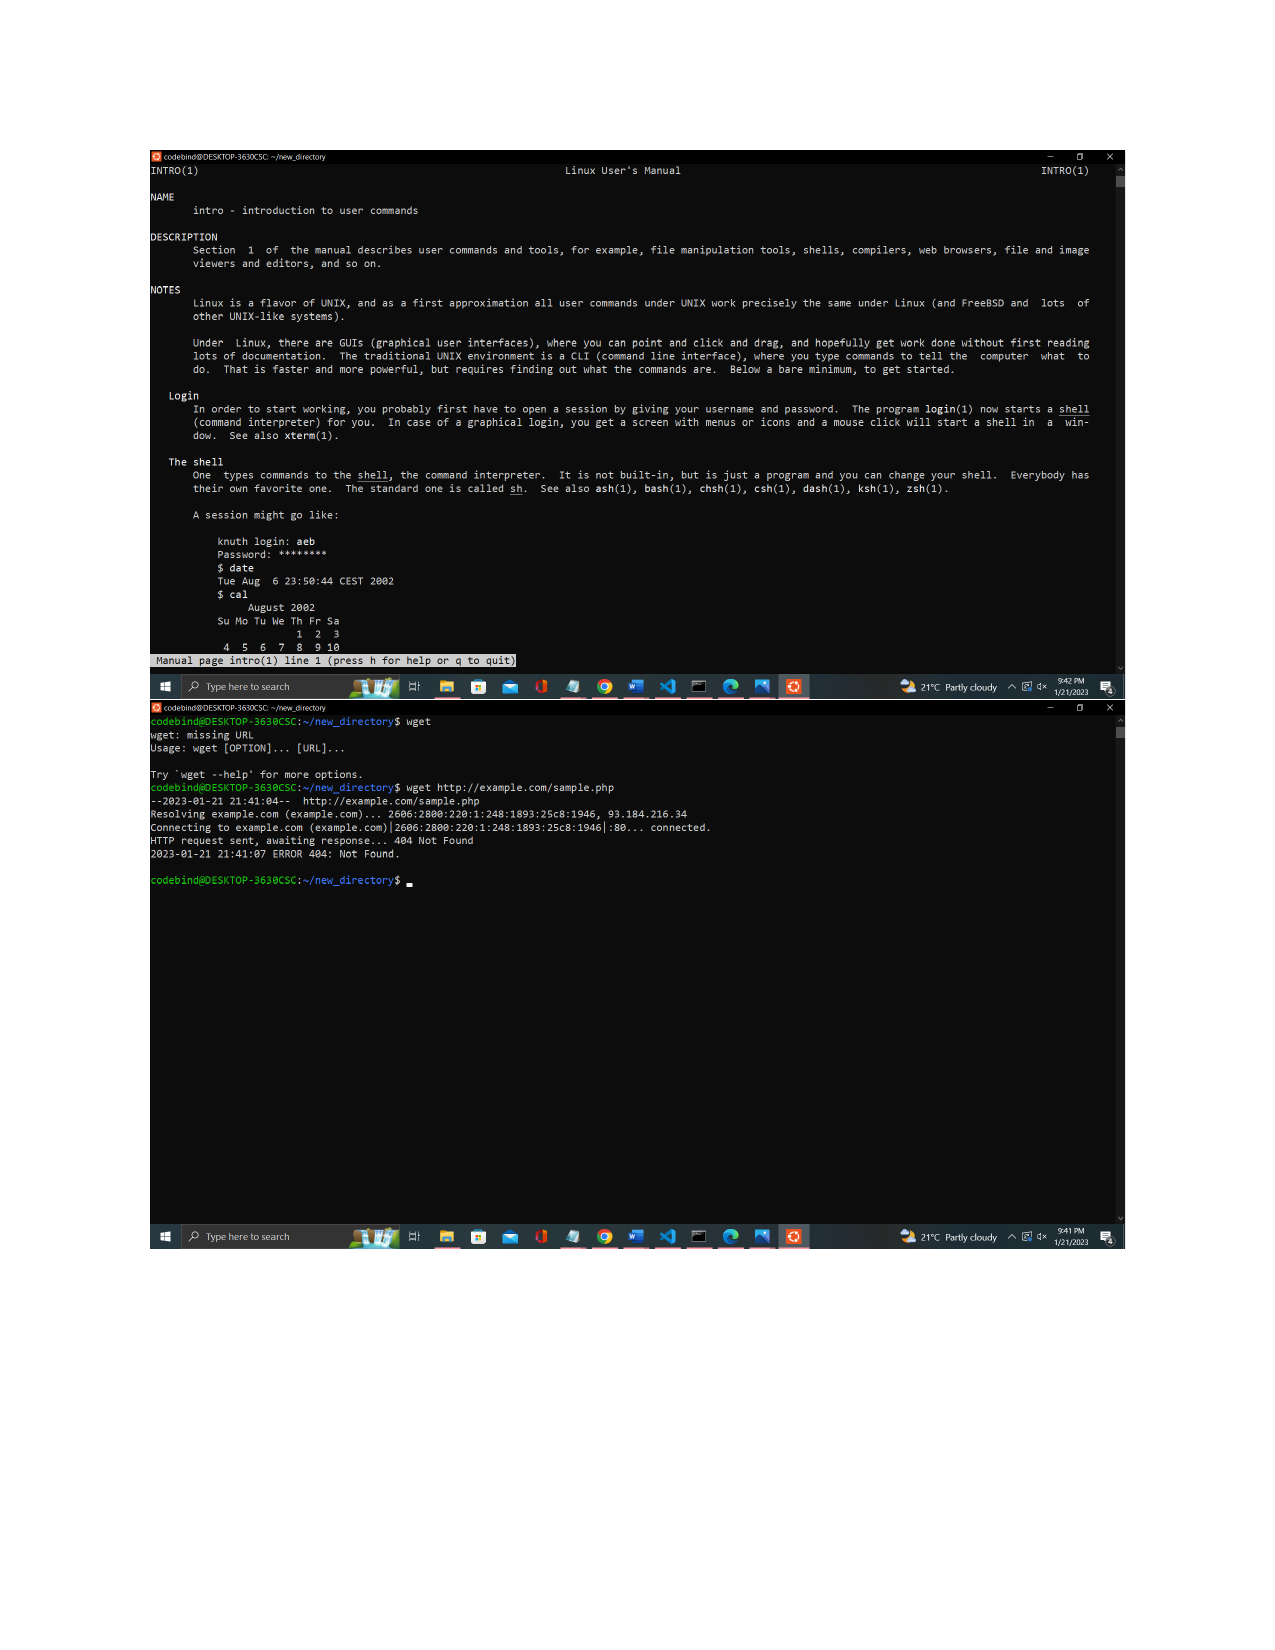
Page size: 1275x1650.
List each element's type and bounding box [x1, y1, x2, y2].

picture [150, 150, 1125, 699]
picture [150, 700, 1125, 1249]
